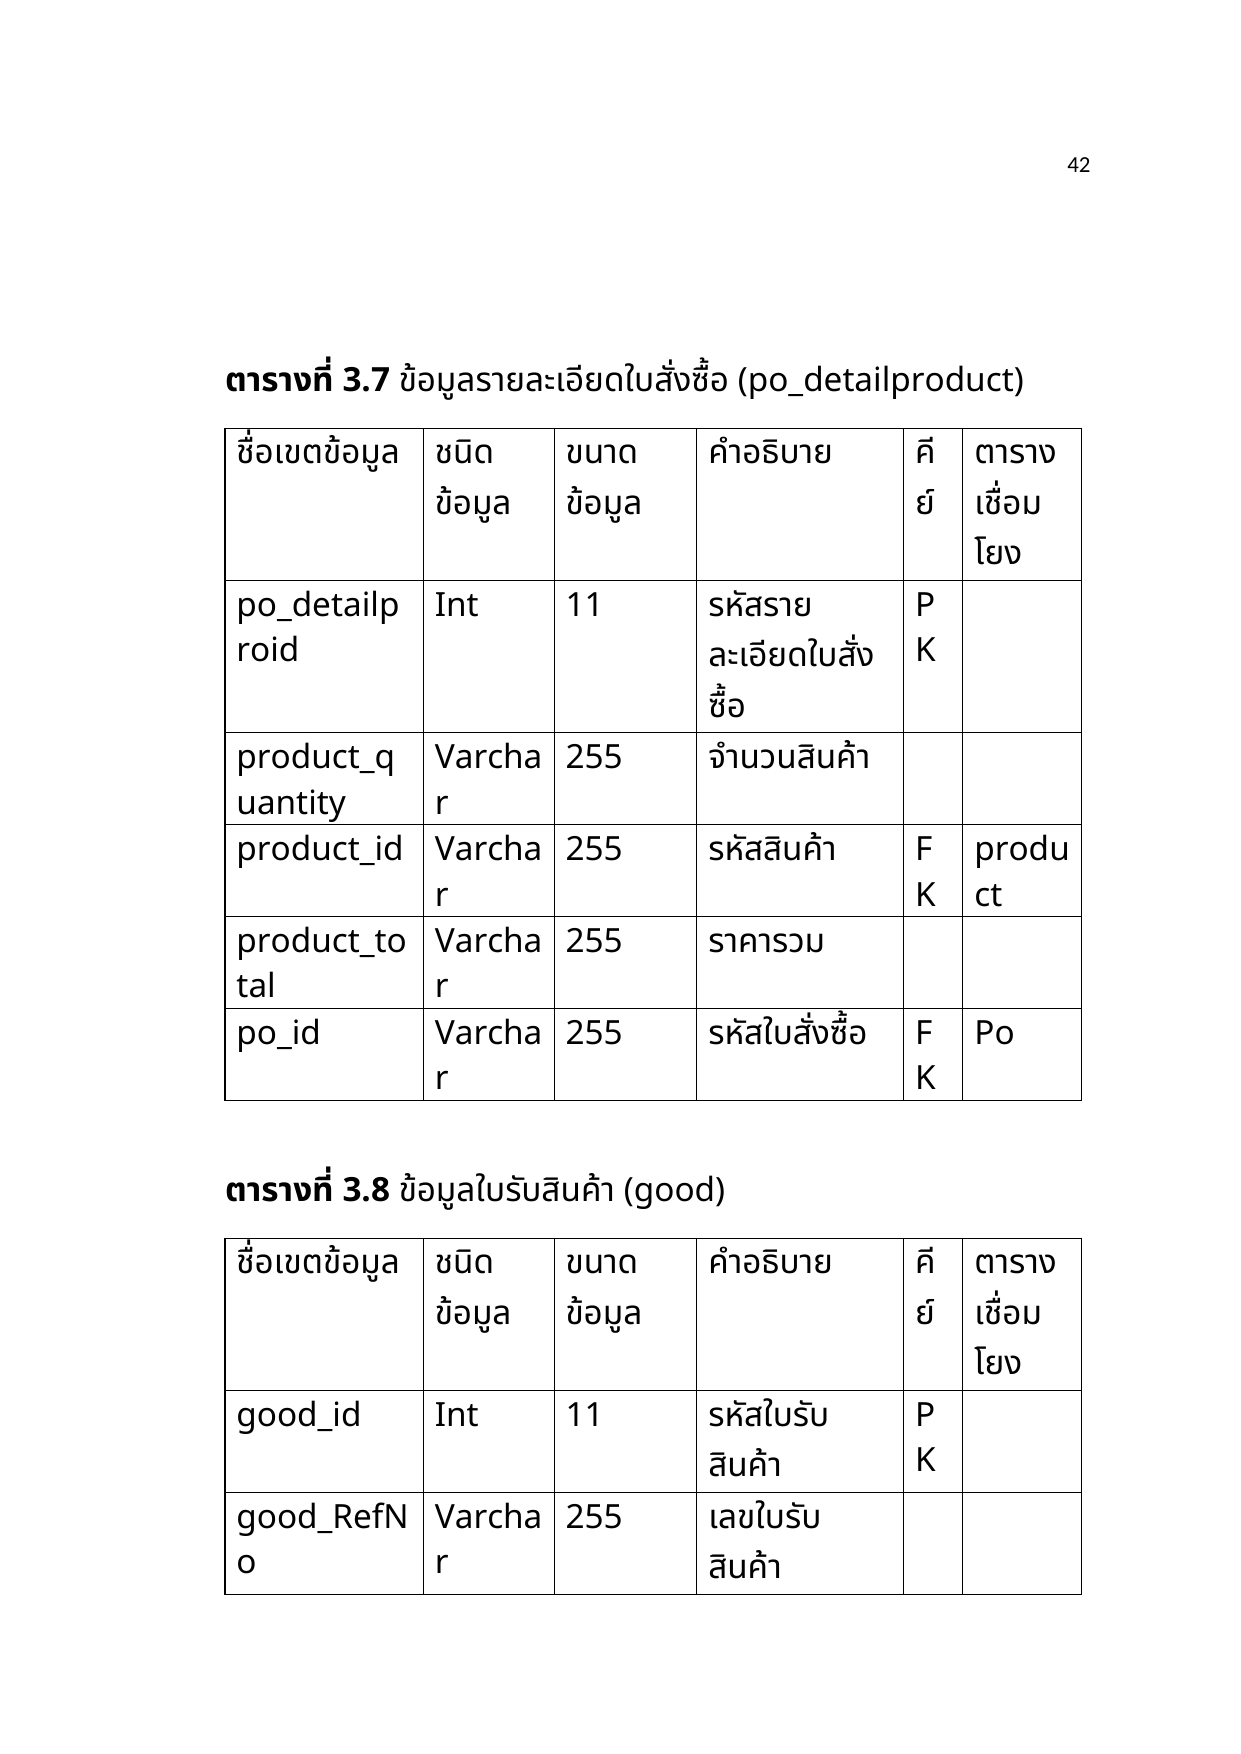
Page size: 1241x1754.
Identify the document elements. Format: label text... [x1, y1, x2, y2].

table_cell 255 [555, 1493, 696, 1593]
table_cell [904, 917, 962, 1008]
table_header ชนิดข้อมูล [424, 1239, 554, 1390]
table_cell รหัสสินค้า [697, 825, 903, 916]
table_cell good_RefNo [226, 1493, 423, 1593]
table_cell Varchar [424, 1009, 554, 1099]
table_cell Varchar [424, 825, 554, 916]
table_cell 255 [555, 733, 696, 824]
table_cell FK [904, 825, 962, 916]
table_cell ราคารวม [697, 917, 903, 1008]
table_cell เลขใบรับสินค้า [697, 1493, 903, 1593]
table_cell Int [424, 1391, 554, 1492]
table_cell [963, 581, 1081, 732]
table_cell po_id [226, 1009, 423, 1099]
table_cell 255 [555, 825, 696, 916]
table_cell [963, 733, 1081, 824]
table_cell [963, 1493, 1081, 1593]
table_cell Varchar [424, 733, 554, 824]
table_cell จำนวนสินค้า [697, 733, 903, 824]
table_header คำอธิบาย [697, 1239, 903, 1390]
table_cell 255 [555, 1009, 696, 1099]
table_header ขนาดข้อมูล [555, 1239, 696, 1390]
table_cell Varchar [424, 917, 554, 1008]
table_header ชื่อเขตข้อมูล [226, 429, 423, 580]
table_cell FK [904, 1009, 962, 1099]
table_header ชนิดข้อมูล [424, 429, 554, 580]
table_cell po_detailproid [226, 581, 423, 732]
table_header ขนาดข้อมูล [555, 429, 696, 580]
table_header คีย์ [904, 429, 962, 580]
table_cell [904, 733, 962, 824]
table_cell รหัสใบรับสินค้า [697, 1391, 903, 1492]
table_header คำอธิบาย [697, 429, 903, 580]
table_cell Varchar [424, 1493, 554, 1593]
table_header ชื่อเขตข้อมูล [226, 1239, 423, 1390]
table_cell 11 [555, 1391, 696, 1492]
table_cell Int [424, 581, 554, 732]
table_cell [963, 917, 1081, 1008]
table_cell รหัสใบสั่งซื้อ [697, 1009, 903, 1099]
table_cell รหัสรายละเอียดใบสั่งซื้อ [697, 581, 903, 732]
table_cell good_id [226, 1391, 423, 1492]
table_cell [963, 1391, 1081, 1492]
text ตารางที่ 3.8 ข้อมูลใบรับสินค้า (good) [225, 1166, 1090, 1217]
table_header ตารางเชื่อมโยง [963, 1239, 1081, 1390]
table_cell 255 [555, 917, 696, 1008]
table_header คีย์ [904, 1239, 962, 1390]
text ตารางที่ 3.7 ข้อมูลรายละเอียดใบสั่งซื้อ (po_detailproduct) [225, 356, 1090, 407]
table_header ตารางเชื่อมโยง [963, 429, 1081, 580]
table_cell Po [963, 1009, 1081, 1099]
table_cell product_id [226, 825, 423, 916]
table_cell product_quantity [226, 733, 423, 824]
table_cell [904, 1493, 962, 1593]
table_cell PK [904, 1391, 962, 1492]
table_cell product_total [226, 917, 423, 1008]
table_cell PK [904, 581, 962, 732]
table_cell product [963, 825, 1081, 916]
table_cell 11 [555, 581, 696, 732]
